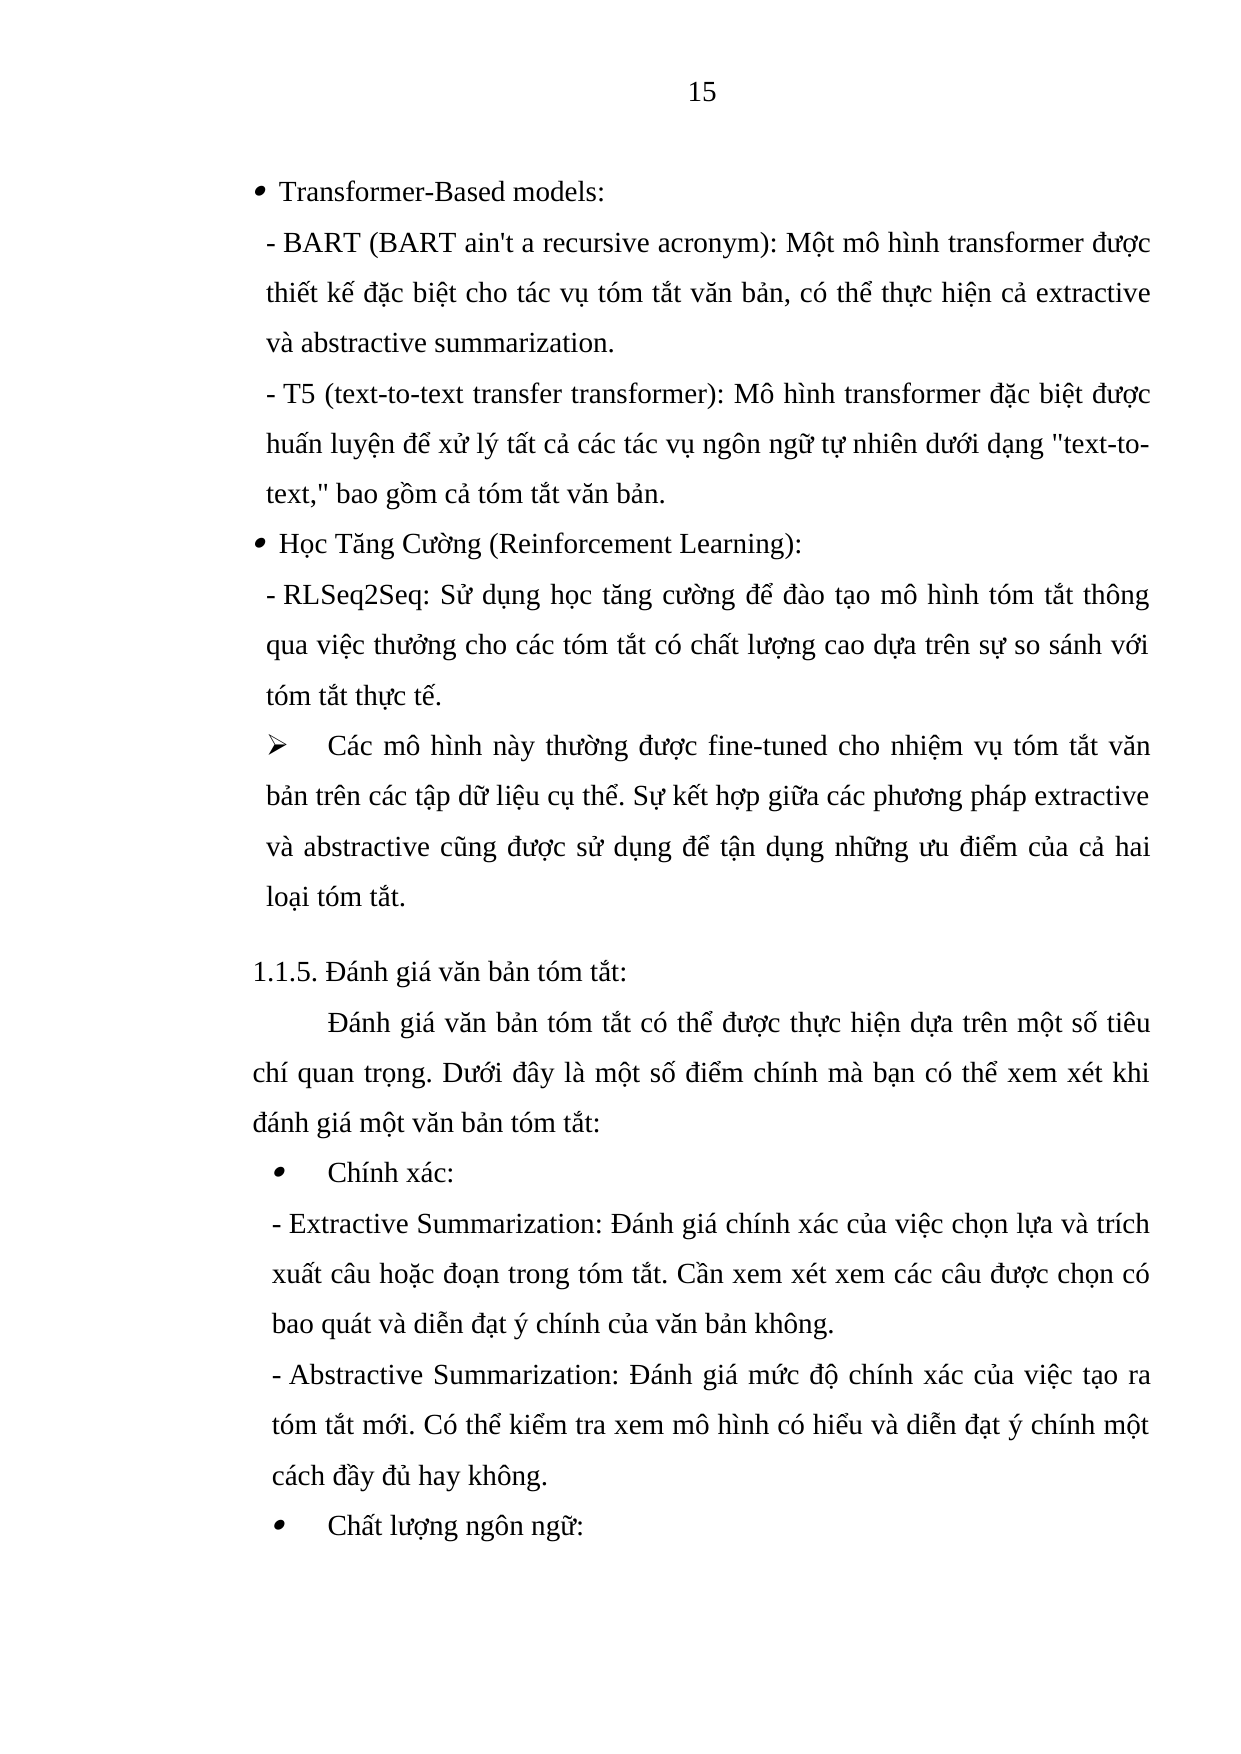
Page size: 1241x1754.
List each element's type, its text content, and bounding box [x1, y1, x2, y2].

list Chính xác: [272, 1156, 1152, 1189]
list BART (BART ain't a recursive acronym): Một mô hình transformer được thiết kế đặc biệt cho tác vụ tóm tắt văn bản, có thể thực hiện cả extractive và abstractive summarization. [266, 225, 1152, 359]
list Abstractive Summarization: Đánh giá mức độ chính xác của việc tạo ra tóm tắt mới. Có thể kiểm tra xem mô hình có hiểu và diễn đạt ý chính một cách đầy đủ hay không. [272, 1357, 1152, 1491]
list Chất lượng ngôn ngữ: [272, 1508, 1152, 1542]
list Học Tăng Cường (Reinforcement Learning): [252, 527, 1152, 560]
list Các mô hình này thường được fine-tuned cho nhiệm vụ tóm tắt văn bản trên các tập dữ liệu cụ thể. Sự kết hợp giữa các phương pháp extractive và abstractive cũng được sử dụng để tận dụng những ưu điểm của cả hai loại tóm tắt. [266, 728, 1152, 913]
list RLSeq2Seq: Sử dụng học tăng cường để đào tạo mô hình tóm tắt thông qua việc thưởng cho các tóm tắt có chất lượng cao dựa trên sự so sánh với tóm tắt thực tế. [266, 577, 1152, 711]
list Đánh giá văn bản tóm tắt có thể được thực hiện dựa trên một số tiêu chí quan trọng. Dưới đây là một số điểm chính mà bạn có thể xem xét khi đánh giá một văn bản tóm tắt: [252, 1005, 1152, 1139]
subtitle 1.1.5. Đánh giá văn bản tóm tắt: [252, 954, 1152, 988]
list T5 (text-to-text transfer transformer): Mô hình transformer đặc biệt được huấn luyện để xử lý tất cả các tác vụ ngôn ngữ tự nhiên dưới dạng "text-to-text," bao gồm cả tóm tắt văn bản. [266, 376, 1152, 510]
list Extractive Summarization: Đánh giá chính xác của việc chọn lựa và trích xuất câu hoặc đoạn trong tóm tắt. Cần xem xét xem các câu được chọn có bao quát và diễn đạt ý chính của văn bản không. [272, 1206, 1152, 1340]
list Transformer-Based models: [252, 174, 1152, 208]
